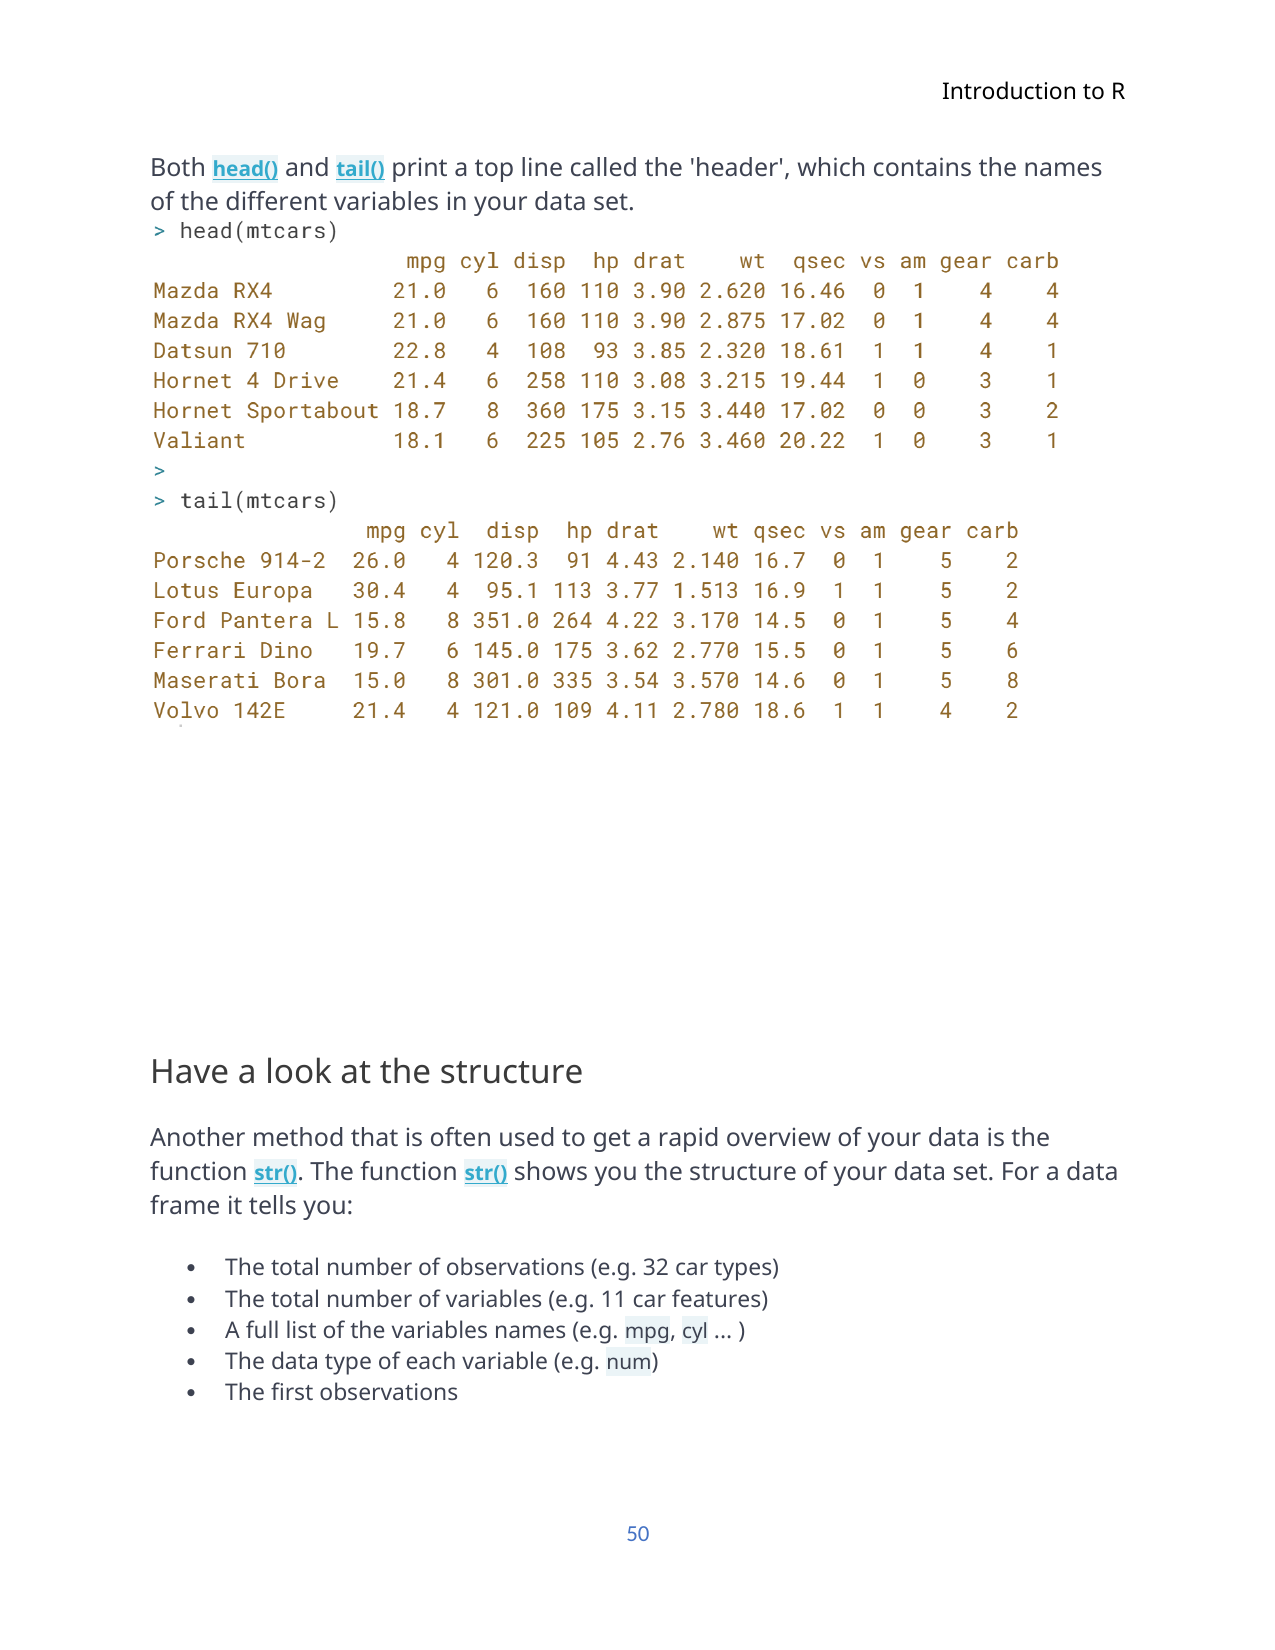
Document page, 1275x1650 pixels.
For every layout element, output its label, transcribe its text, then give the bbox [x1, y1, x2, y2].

subtitle Have a look at the structure [150, 1047, 1125, 1093]
picture [150, 218, 1125, 727]
text Another method that is often used to get a rapid overview of your data is the function str(). The function str() shows you the structure of your data set. For a data frame it tells you: [150, 1120, 1125, 1222]
list The total number of variables (e.g. 11 car features) [187, 1282, 1125, 1314]
list A full list of the variables names (e.g. mpg, cyl ... ) [187, 1314, 1125, 1345]
list The data type of each variable (e.g. num) [187, 1345, 1125, 1376]
list The first observations [187, 1376, 1125, 1407]
text Both head() and tail() print a top line called the 'header', which contains the names of the different variables in your data set. [150, 150, 1125, 218]
list The total number of observations (e.g. 32 car types) [187, 1251, 1125, 1282]
